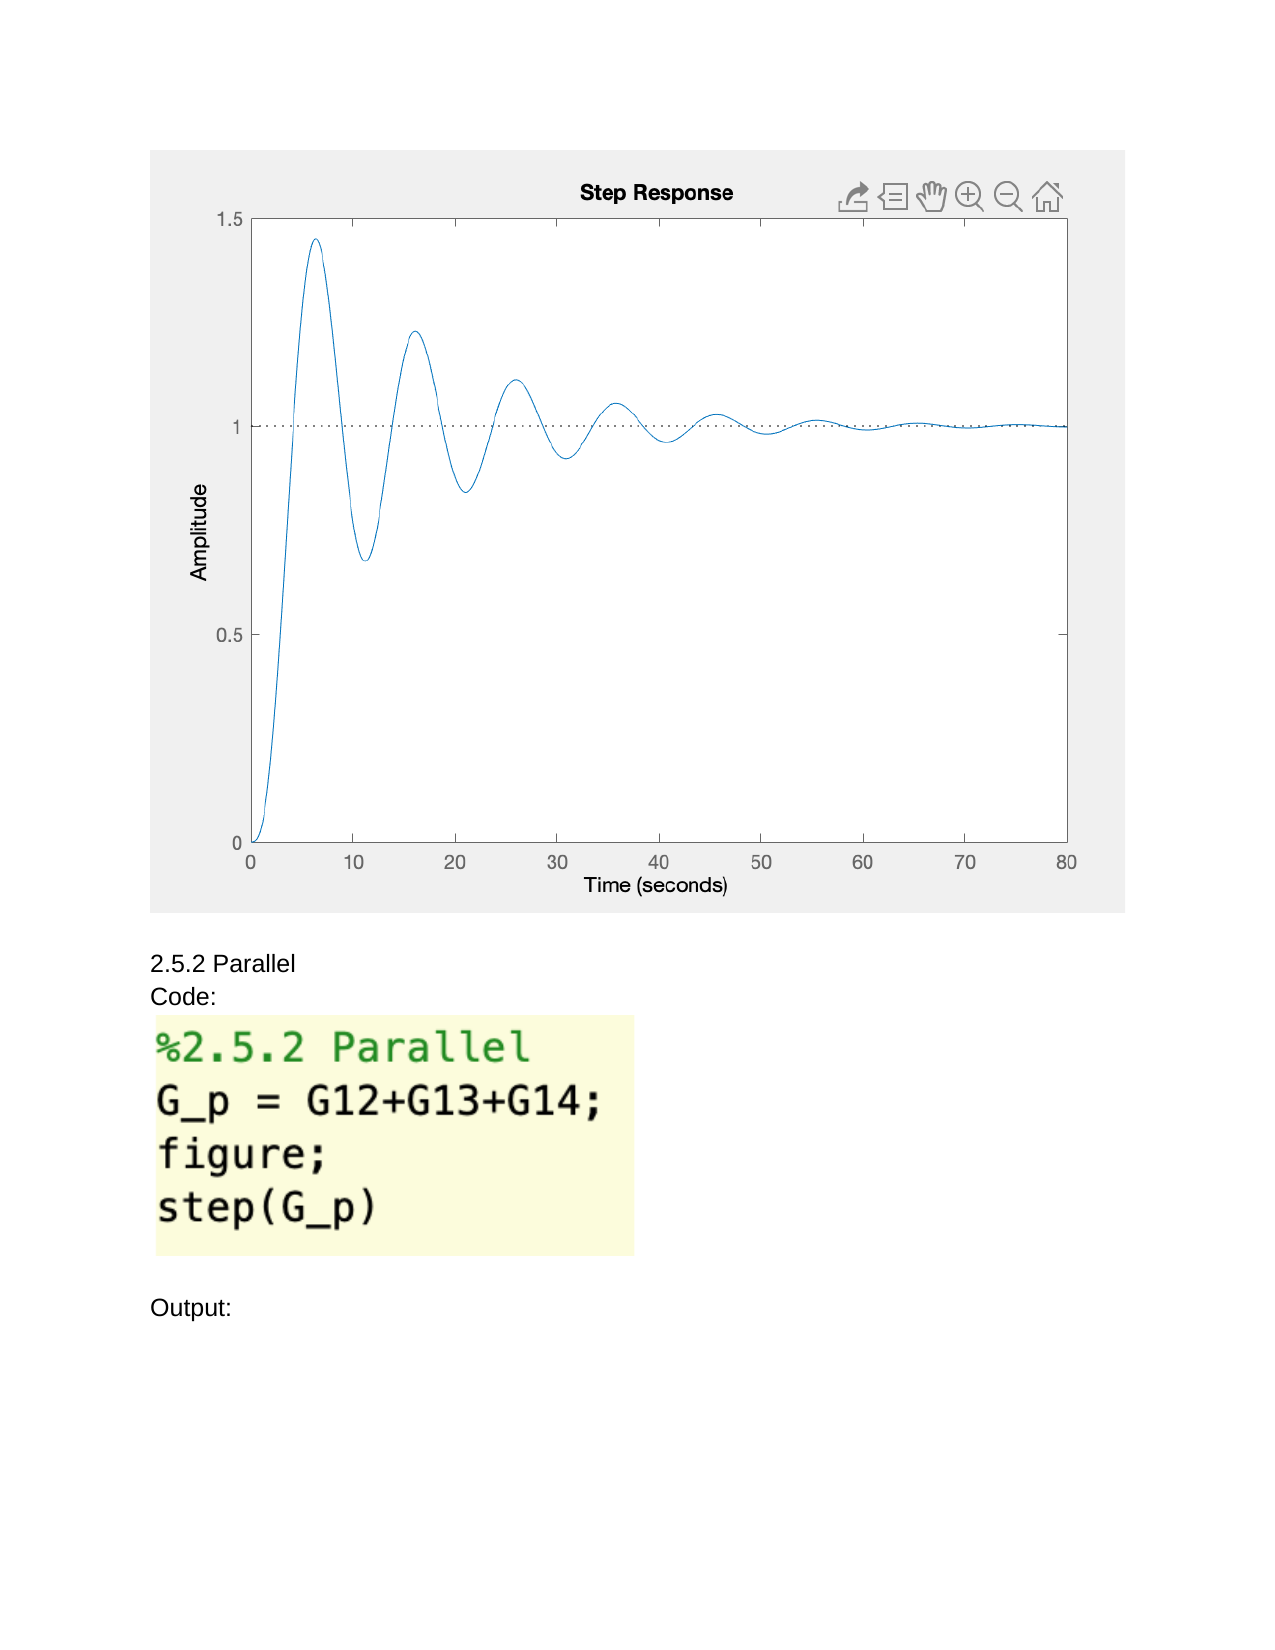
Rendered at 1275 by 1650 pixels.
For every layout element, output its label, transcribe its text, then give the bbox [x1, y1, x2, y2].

picture [150, 150, 1125, 913]
picture [150, 1015, 635, 1256]
text Output: [150, 1293, 1125, 1322]
text 2.5.2 Parallel [150, 949, 1125, 978]
text Code: [150, 982, 1125, 1011]
